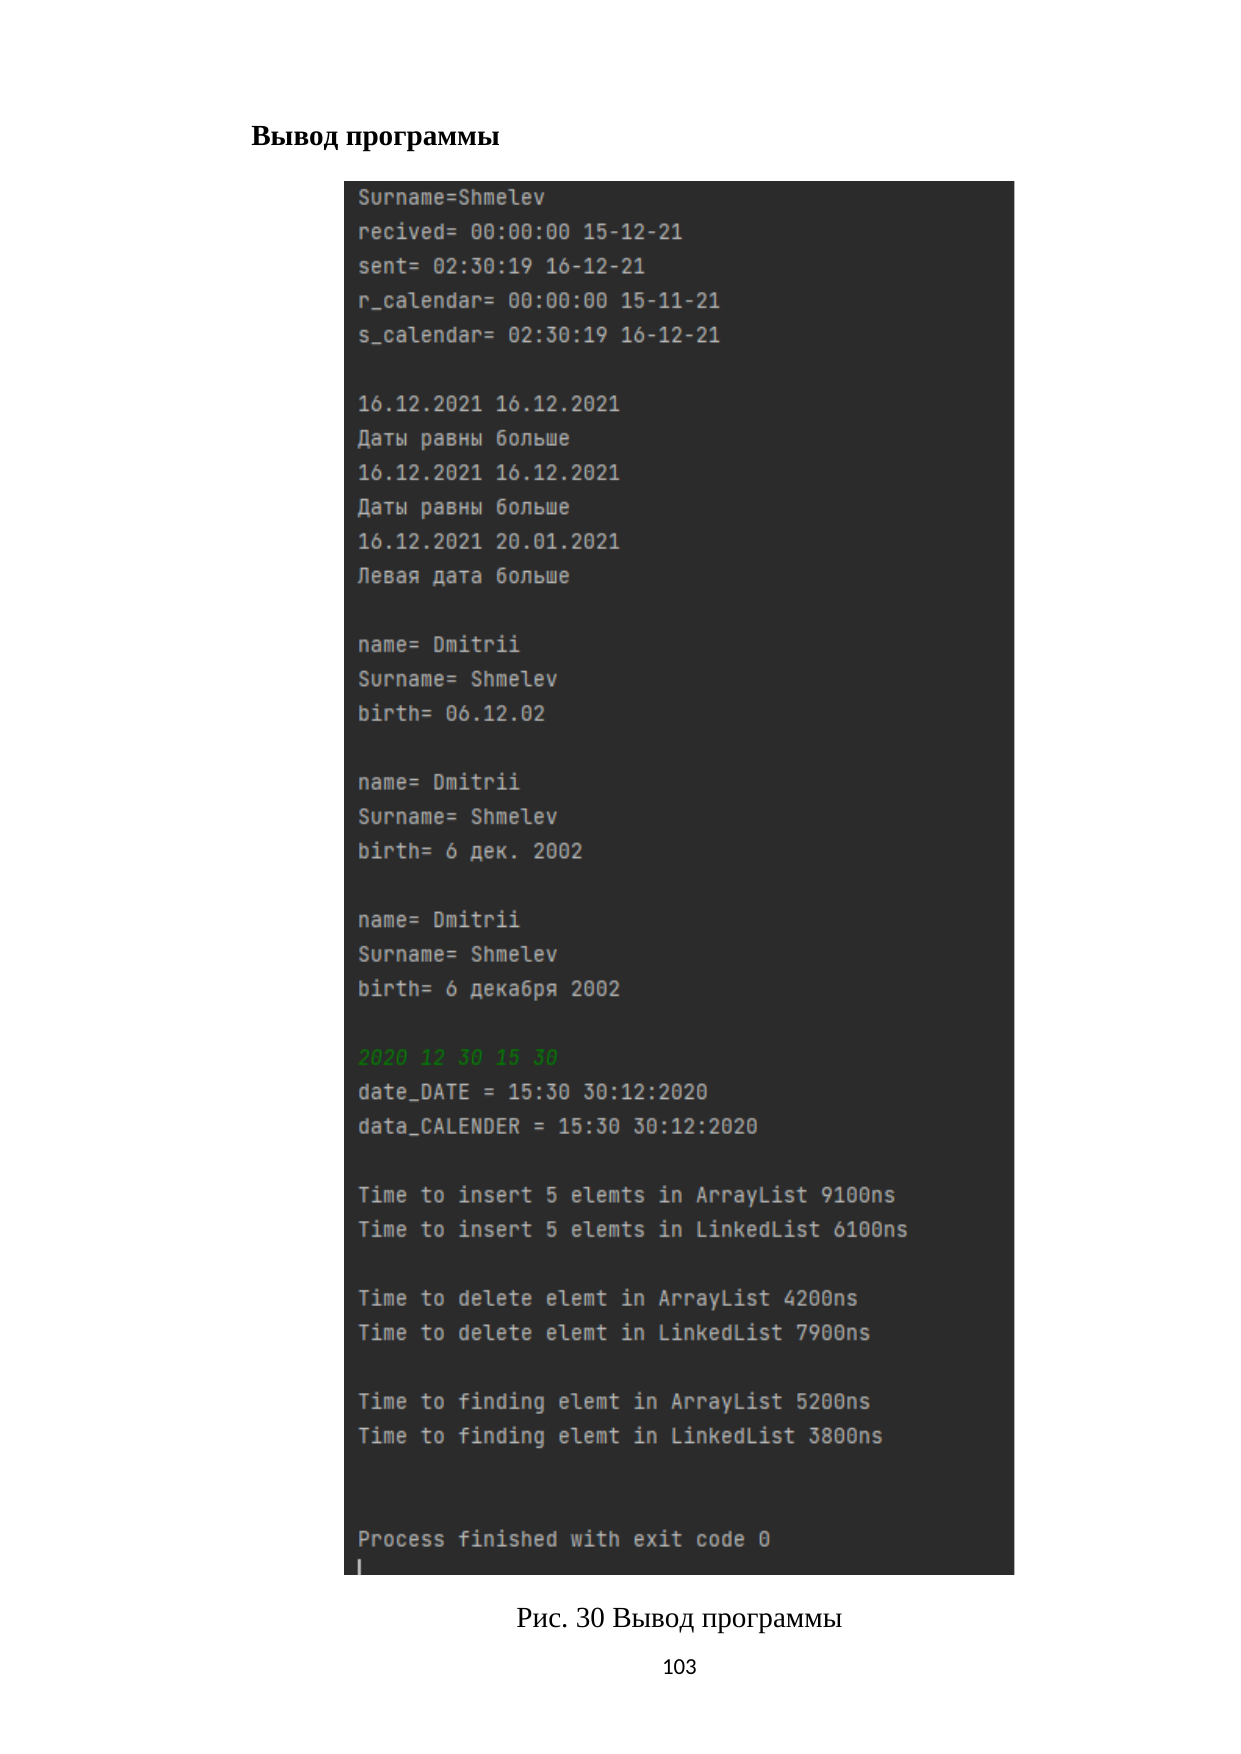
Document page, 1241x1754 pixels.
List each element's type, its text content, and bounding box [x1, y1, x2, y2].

picture [344, 181, 1015, 1575]
subtitle Вывод программы [177, 118, 1181, 152]
